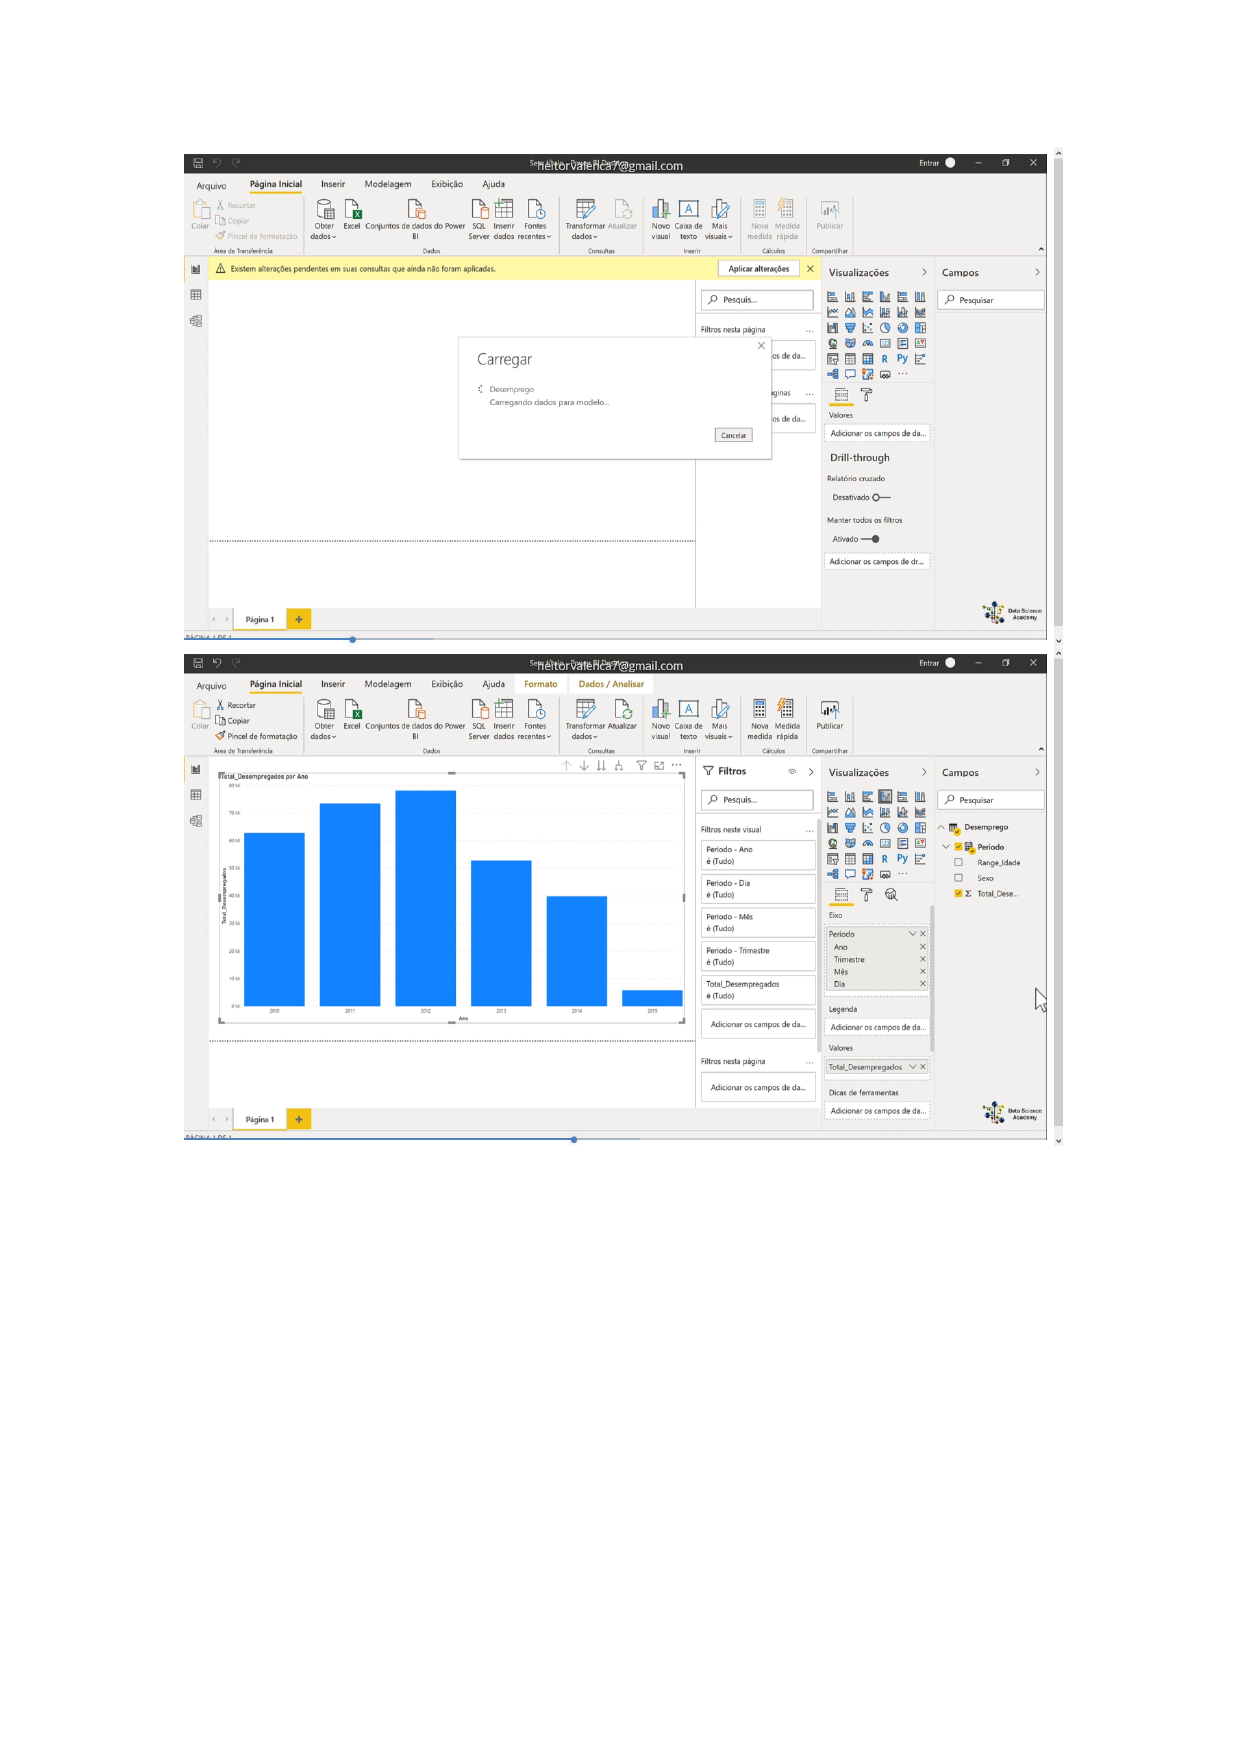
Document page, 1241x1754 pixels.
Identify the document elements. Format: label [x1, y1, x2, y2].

picture [177, 147, 1063, 646]
picture [177, 647, 1063, 1146]
